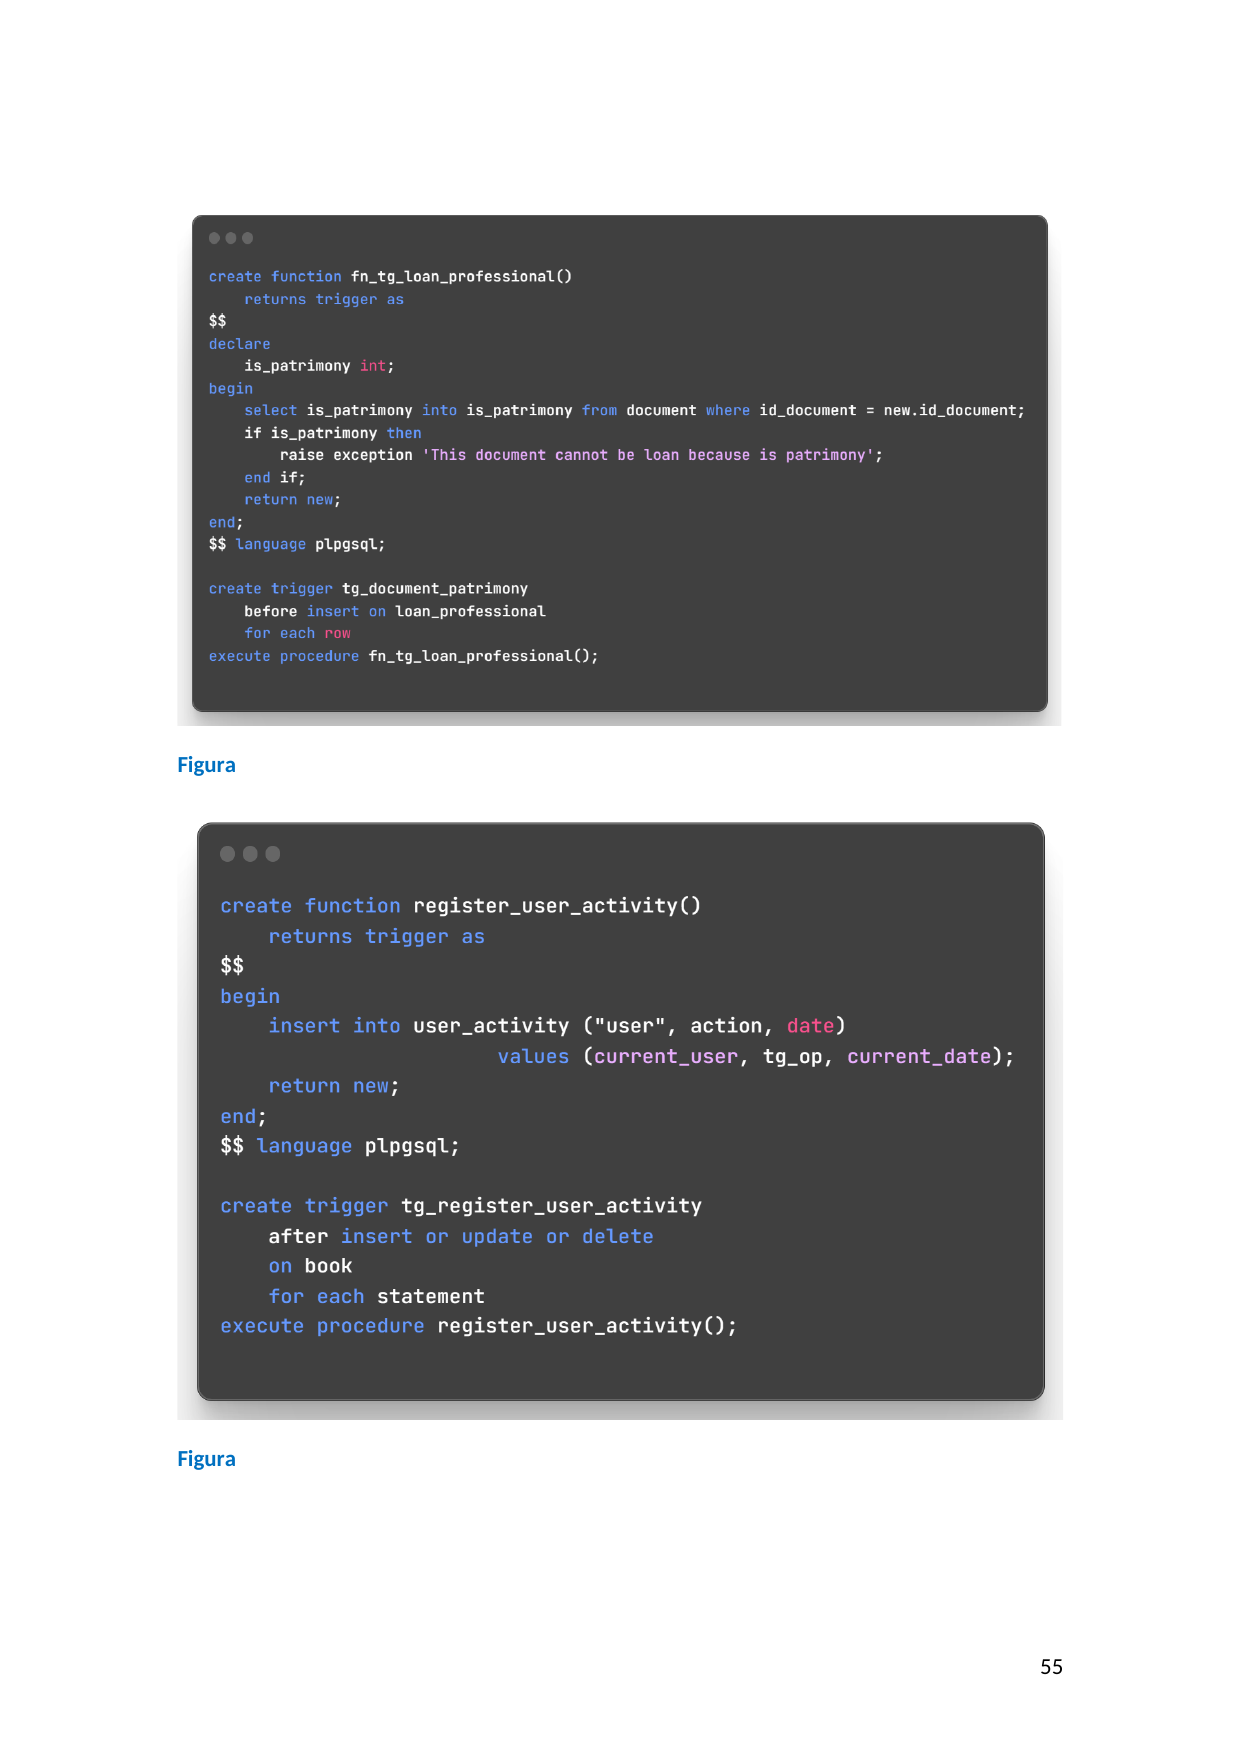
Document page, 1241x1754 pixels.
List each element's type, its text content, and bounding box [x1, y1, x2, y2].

picture [177, 803, 1064, 1420]
text Figura [177, 751, 1063, 779]
picture [177, 200, 1062, 726]
text Figura [177, 1444, 1063, 1472]
